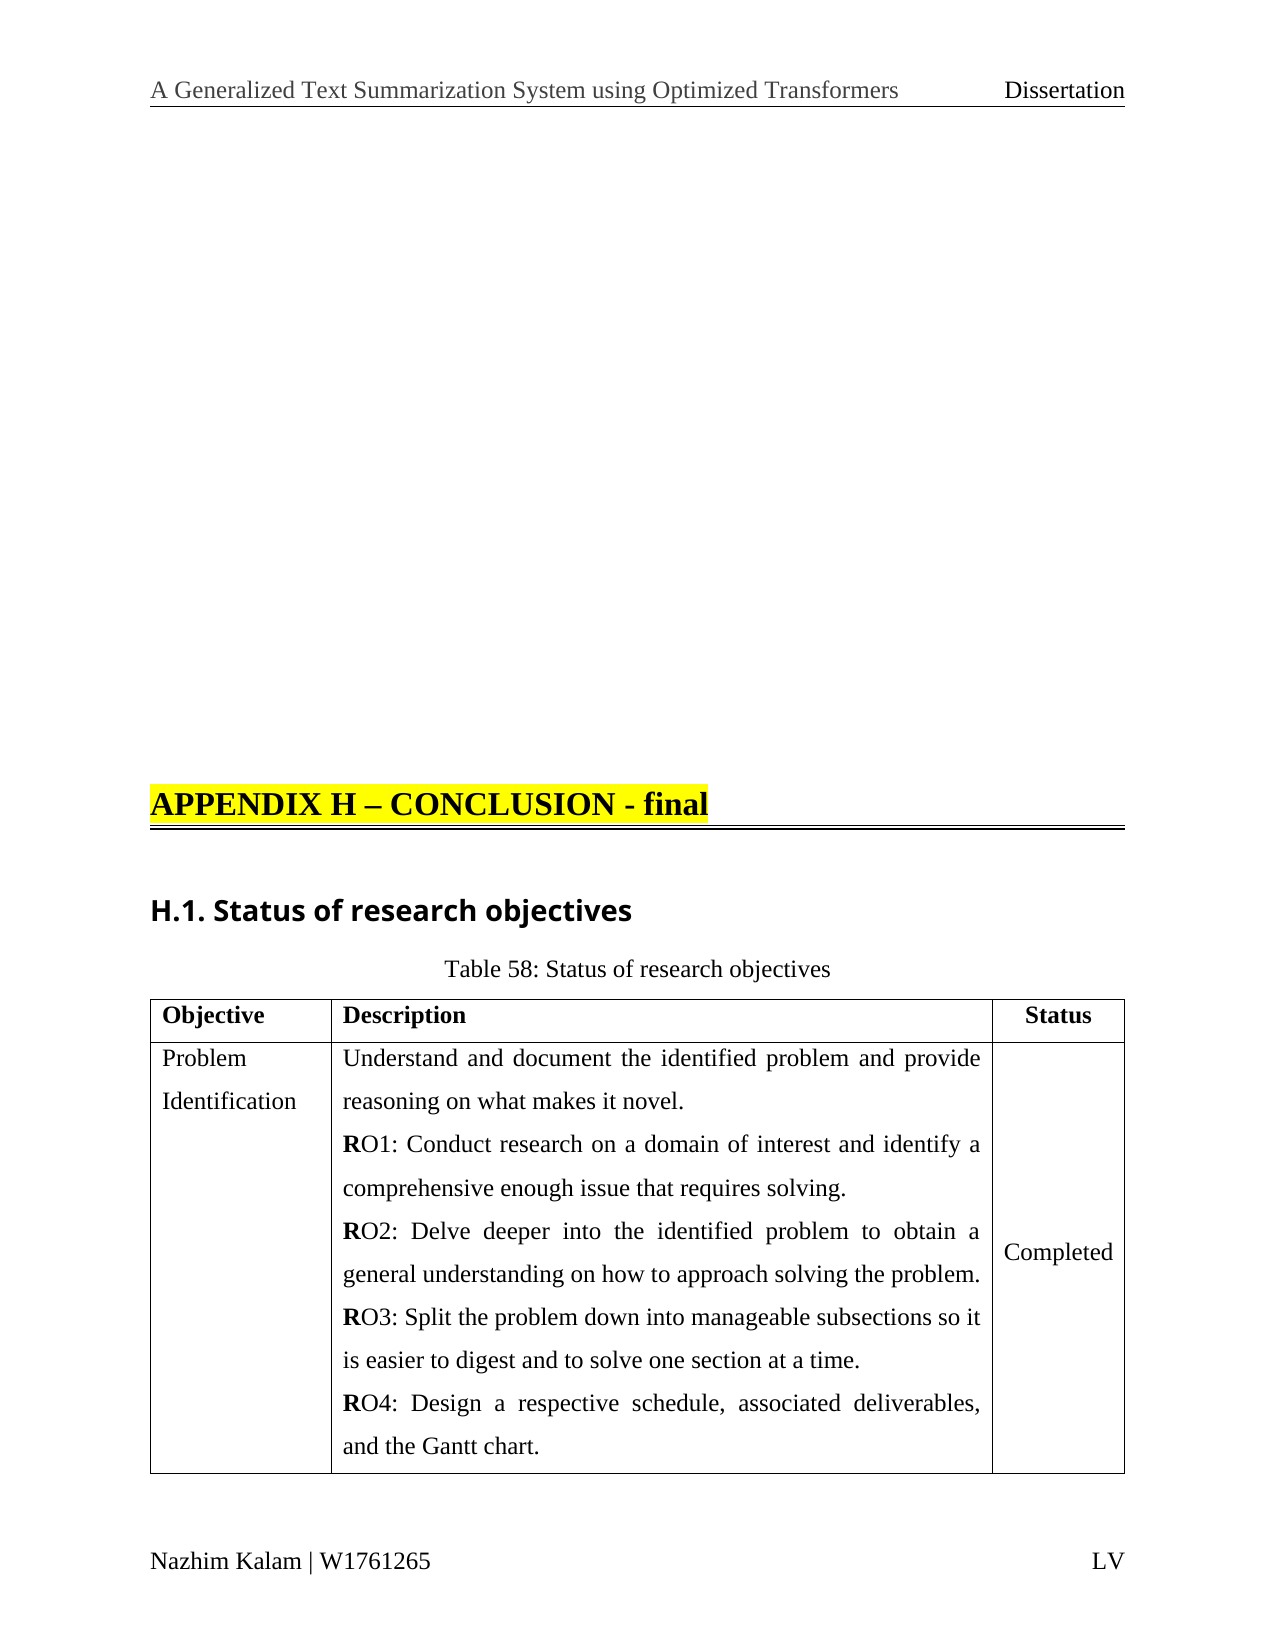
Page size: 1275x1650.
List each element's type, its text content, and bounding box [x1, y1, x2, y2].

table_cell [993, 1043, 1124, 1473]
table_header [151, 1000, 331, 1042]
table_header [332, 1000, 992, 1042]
subtitle APPENDIX H – CONCLUSION - final [150, 784, 1125, 825]
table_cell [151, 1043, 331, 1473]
subtitle H.1. Status of research objectives [150, 890, 1125, 930]
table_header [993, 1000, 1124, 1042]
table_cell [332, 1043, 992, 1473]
